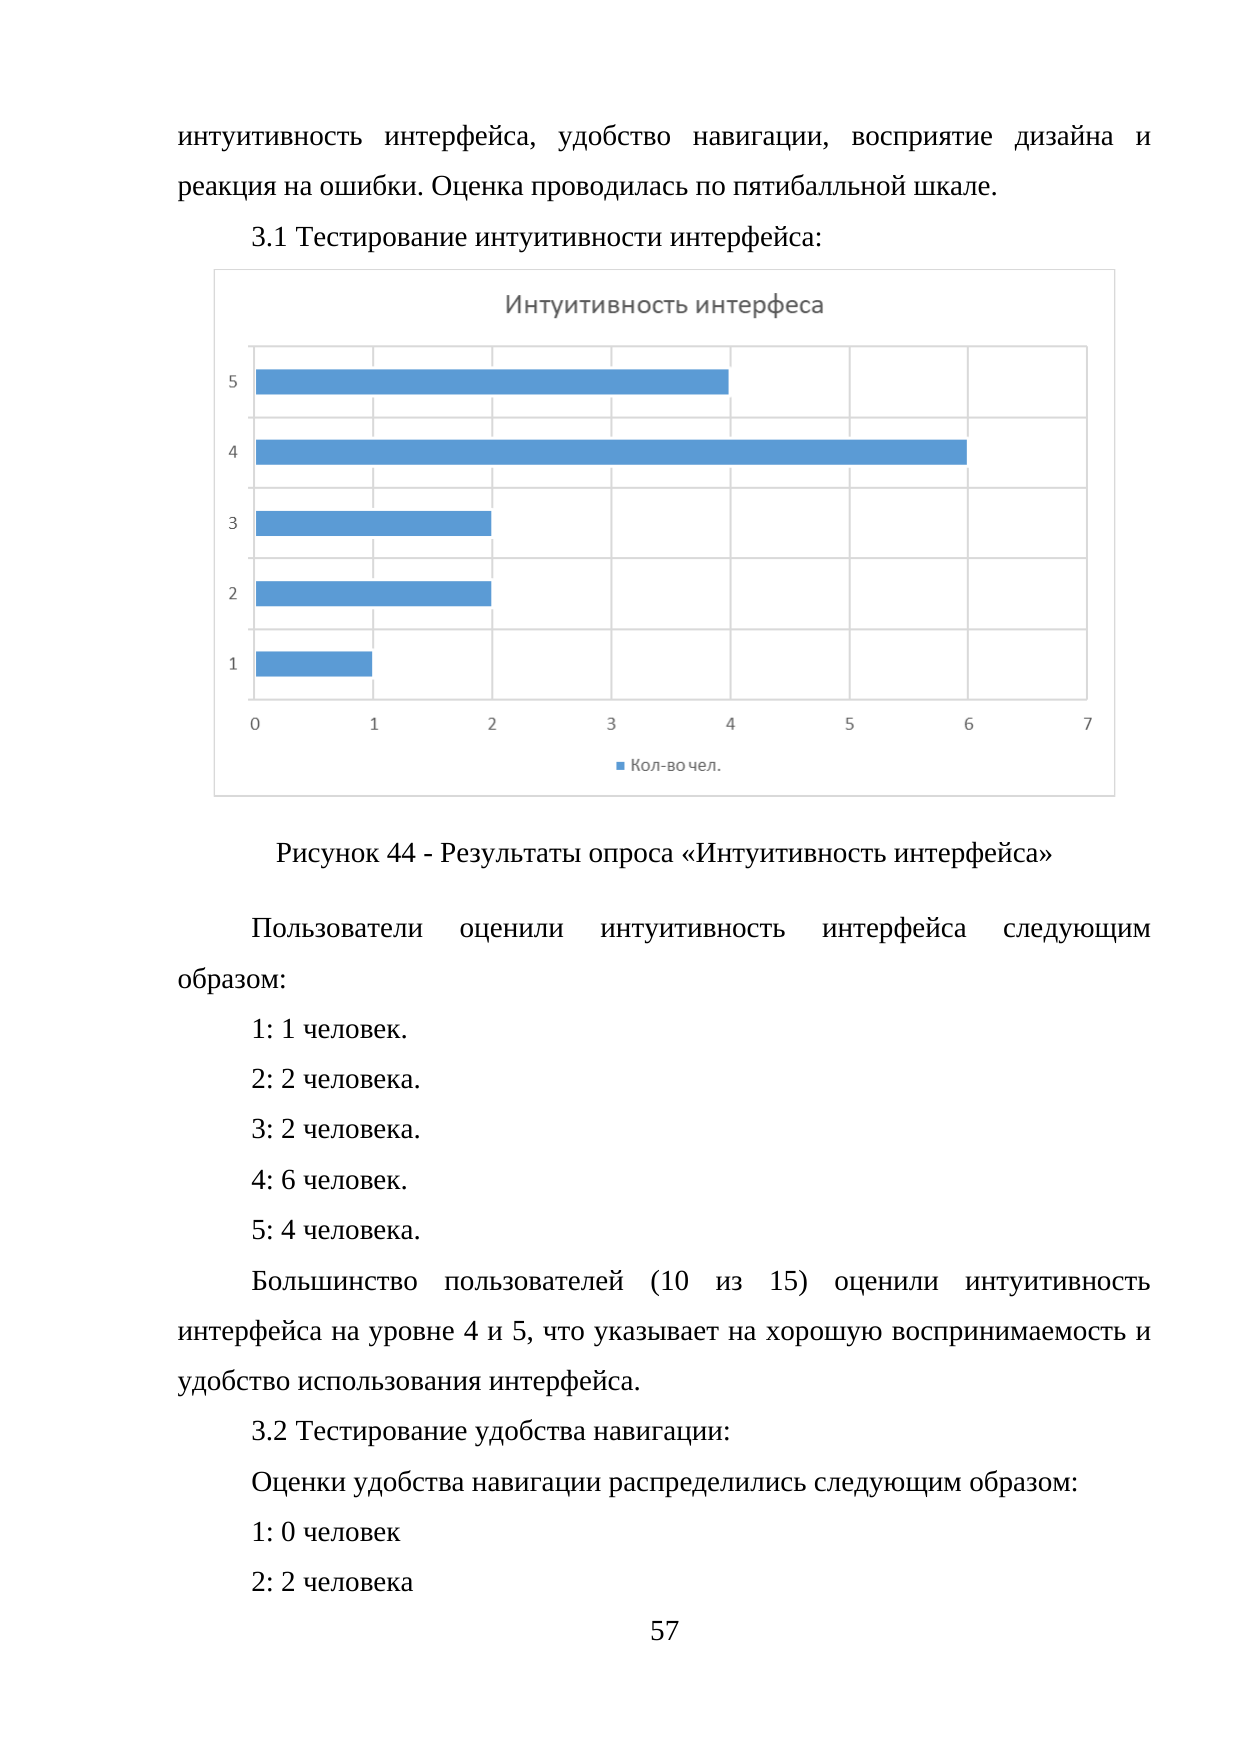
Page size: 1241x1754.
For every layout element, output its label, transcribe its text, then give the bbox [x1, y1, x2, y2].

text 3.1 Тестирование интуитивности интерфейса: [177, 219, 1152, 252]
picture [213, 269, 1116, 797]
text 3: 2 человека. [177, 1112, 1152, 1145]
text 1: 1 человек. [177, 1011, 1152, 1044]
text 2: 2 человека [177, 1564, 1152, 1598]
text 3.2 Тестирование удобства навигации: [177, 1413, 1152, 1447]
text 4: 6 человек. [177, 1162, 1152, 1196]
text Большинство пользователей (10 из 15) оценили интуитивность интерфейса на уровне 4 и 5, что указывает на хорошую воспринимаемость и удобство использования интерфейса. [177, 1263, 1152, 1397]
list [177, 118, 1152, 202]
text Оценки удобства навигации распределились следующим образом: [177, 1464, 1152, 1497]
text Пользователи оценили интуитивность интерфейса следующим образом: [177, 910, 1152, 994]
text 5: 4 человека. [177, 1212, 1152, 1246]
text 2: 2 человека. [177, 1061, 1152, 1095]
text 1: 0 человек [177, 1514, 1152, 1548]
